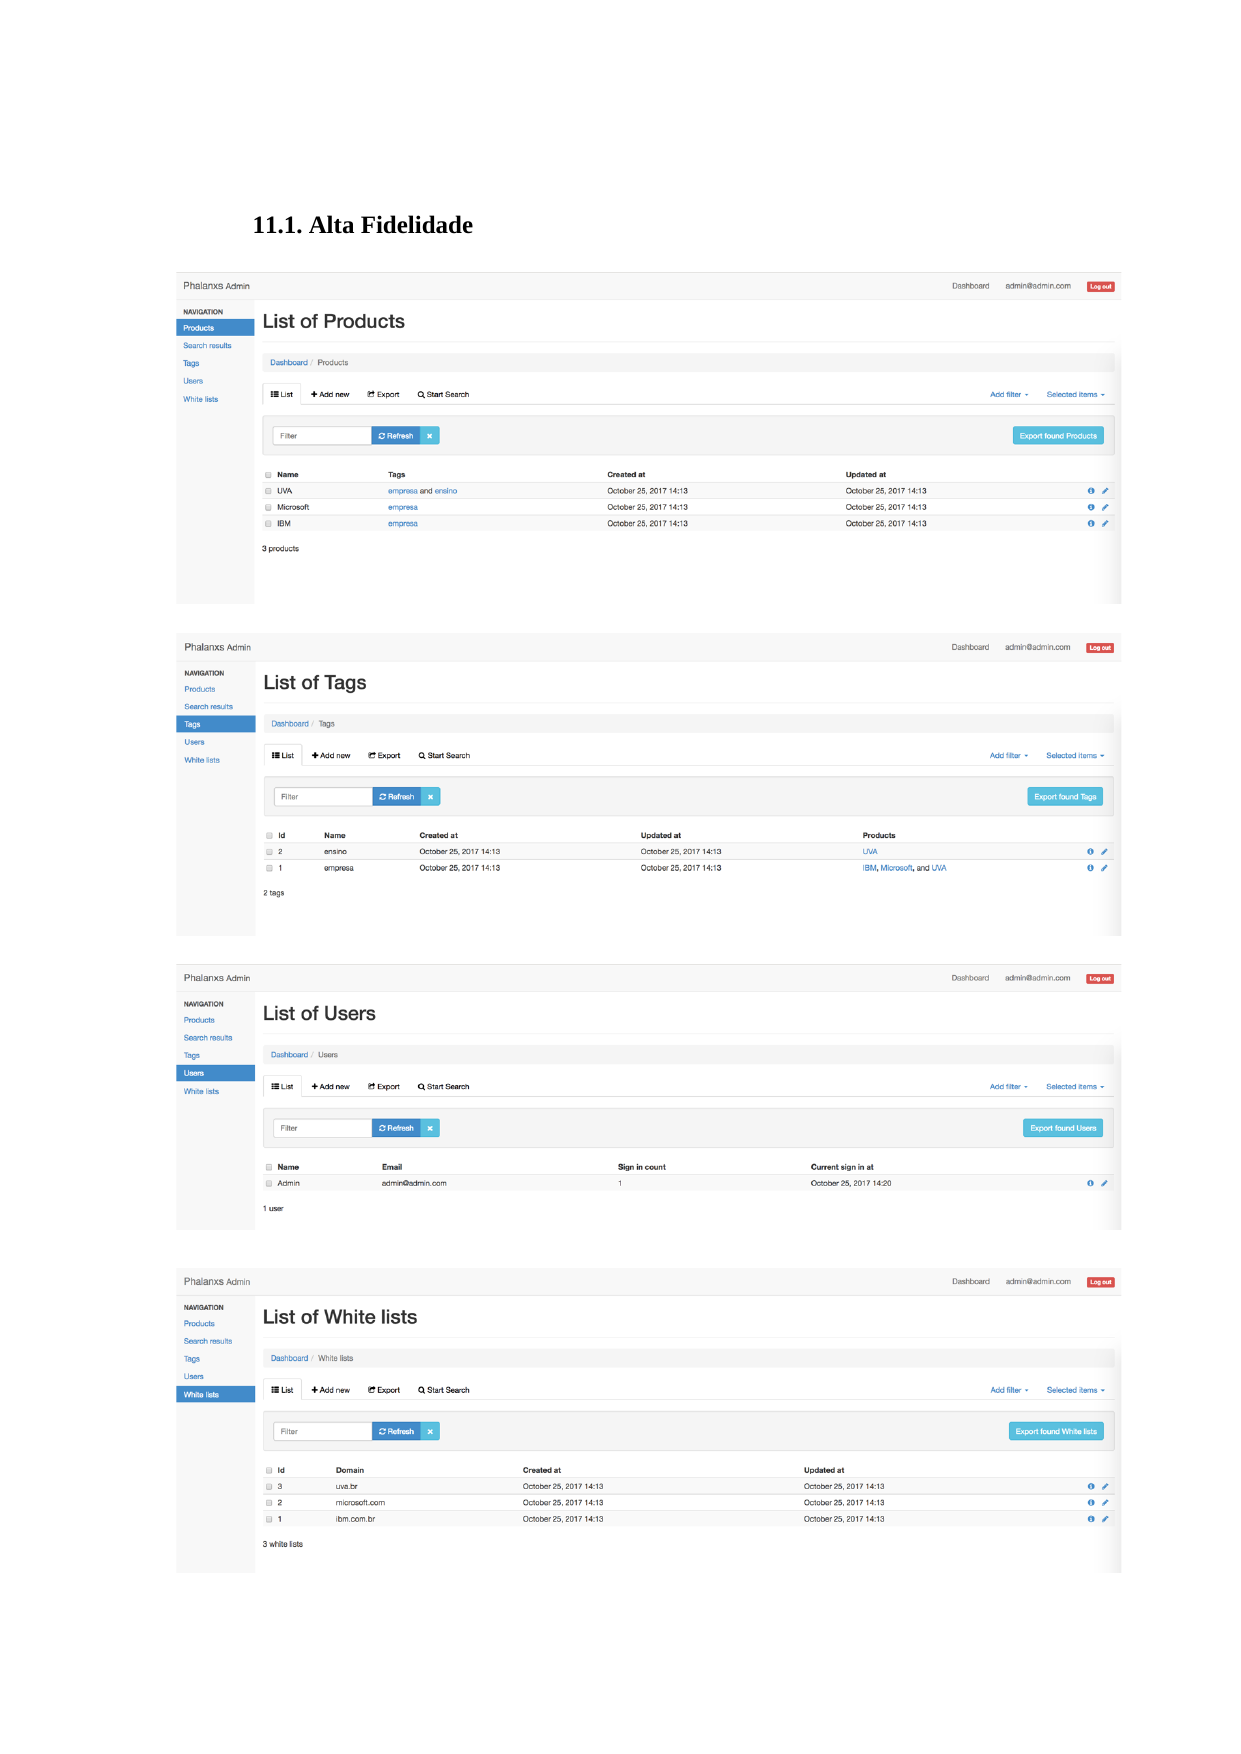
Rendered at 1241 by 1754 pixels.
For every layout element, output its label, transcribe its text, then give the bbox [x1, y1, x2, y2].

picture [176, 964, 1122, 1230]
picture [176, 633, 1122, 936]
picture [176, 1268, 1122, 1573]
list 11.1. Alta Fidelidade [252, 210, 1122, 239]
picture [176, 272, 1122, 604]
